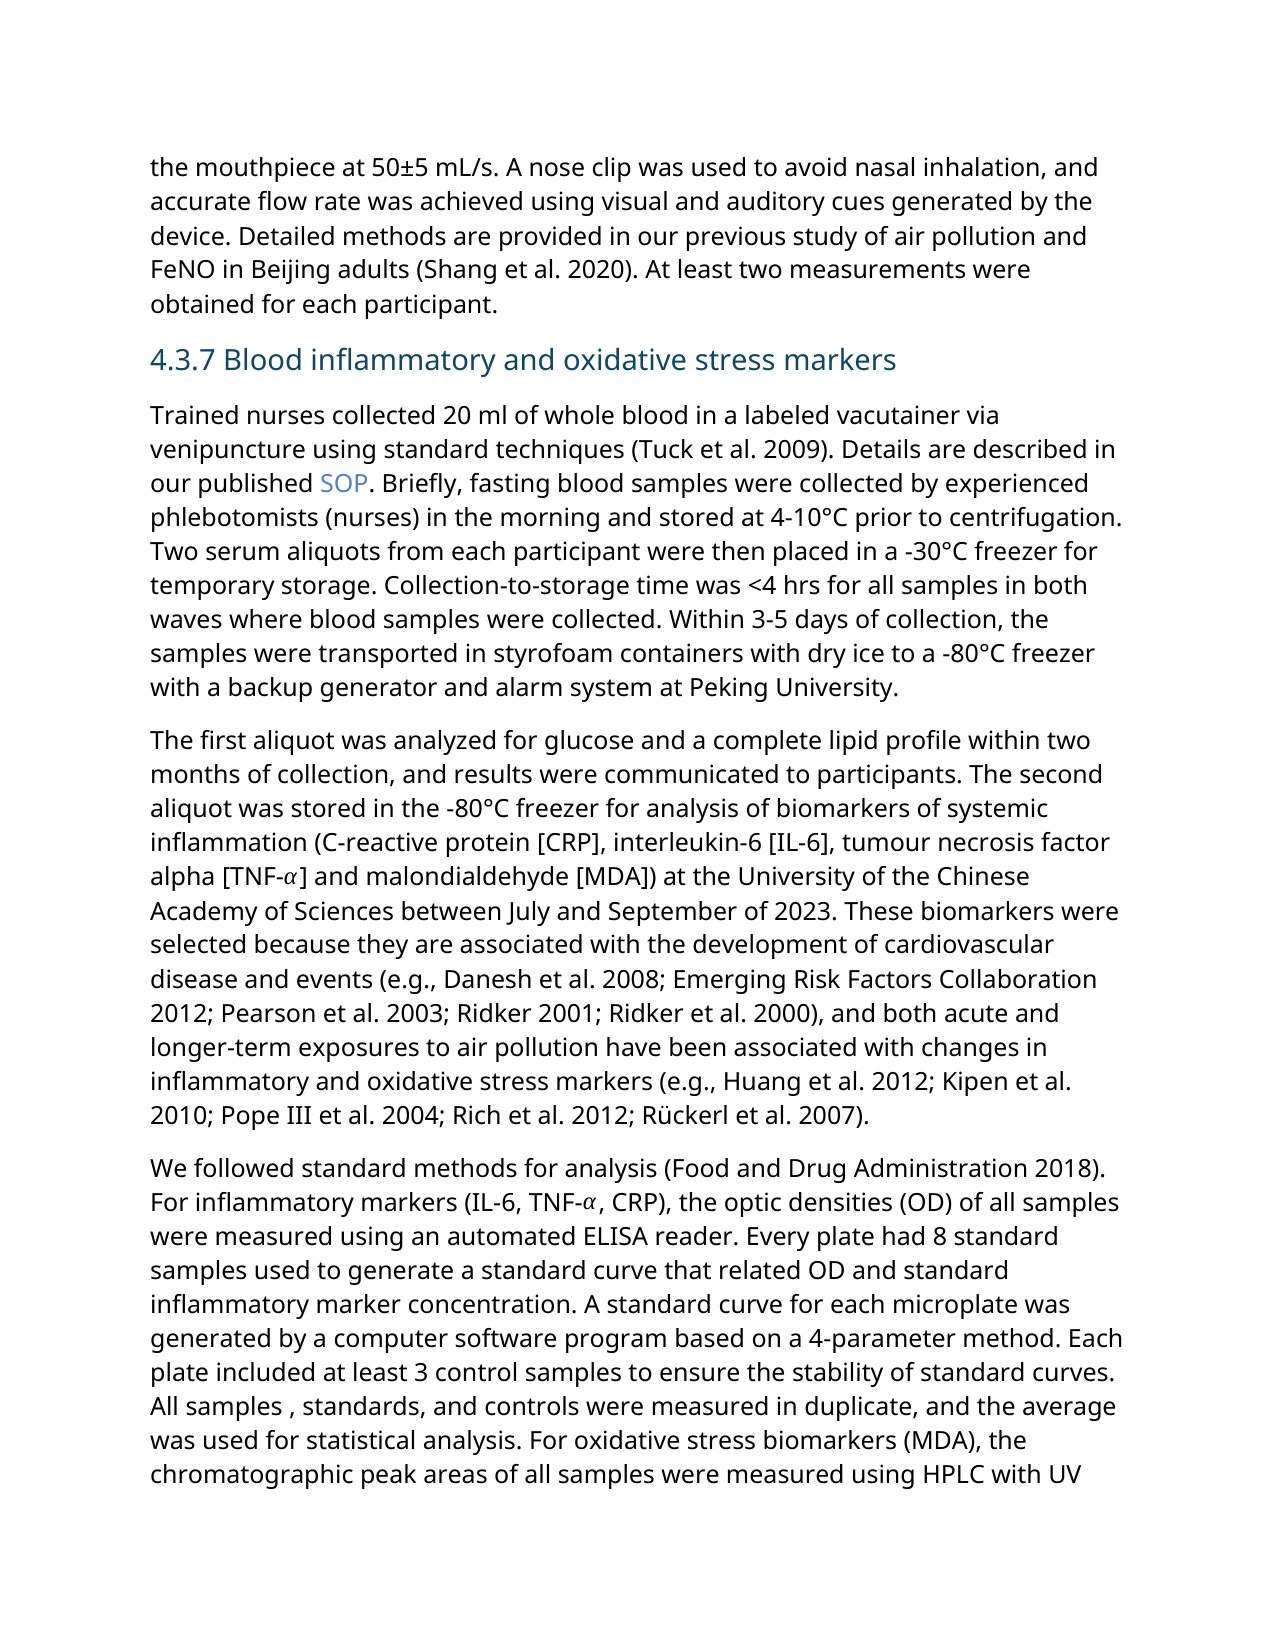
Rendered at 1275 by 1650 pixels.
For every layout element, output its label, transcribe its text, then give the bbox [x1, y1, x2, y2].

subtitle 4.3.7 Blood inflammatory and oxidative stress markers [150, 339, 1125, 379]
text Trained nurses collected 20 ml of whole blood in a labeled vacutainer via venipuncture using standard techniques (Tuck et al. 2009). Details are described in our published SOP. Briefly, fasting blood samples were collected by experienced phlebotomists (nurses) in the morning and stored at 4-10°C prior to centrifugation. Two serum aliquots from each participant were then placed in a -30°C freezer for temporary storage. Collection-to-storage time was <4 hrs for all samples in both waves where blood samples were collected. Within 3-5 days of collection, the samples were transported in styrofoam containers with dry ice to a -80°C freezer with a backup generator and alarm system at Peking University. [150, 397, 1125, 704]
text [150, 150, 1125, 320]
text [150, 1150, 1125, 1491]
text The first aliquot was analyzed for glucose and a complete lipid profile within two months of collection, and results were communicated to participants. The second aliquot was stored in the -80°C freezer for analysis of biomarkers of systemic inflammation (C-reactive protein [CRP], interleukin-6 [IL-6], tumour necrosis factor alpha [TNF-] and malondialdehyde [MDA]) at the University of the Chinese Academy of Sciences between July and September of 2023. These biomarkers were selected because they are associated with the development of cardiovascular disease and events (e.g., Danesh et al. 2008; Emerging Risk Factors Collaboration 2012; Pearson et al. 2003; Ridker 2001; Ridker et al. 2000), and both acute and longer-term exposures to air pollution have been associated with changes in inflammatory and oxidative stress markers (e.g., Huang et al. 2012; Kipen et al. 2010; Pope III et al. 2004; Rich et al. 2012; Rückerl et al. 2007). [150, 723, 1125, 1132]
